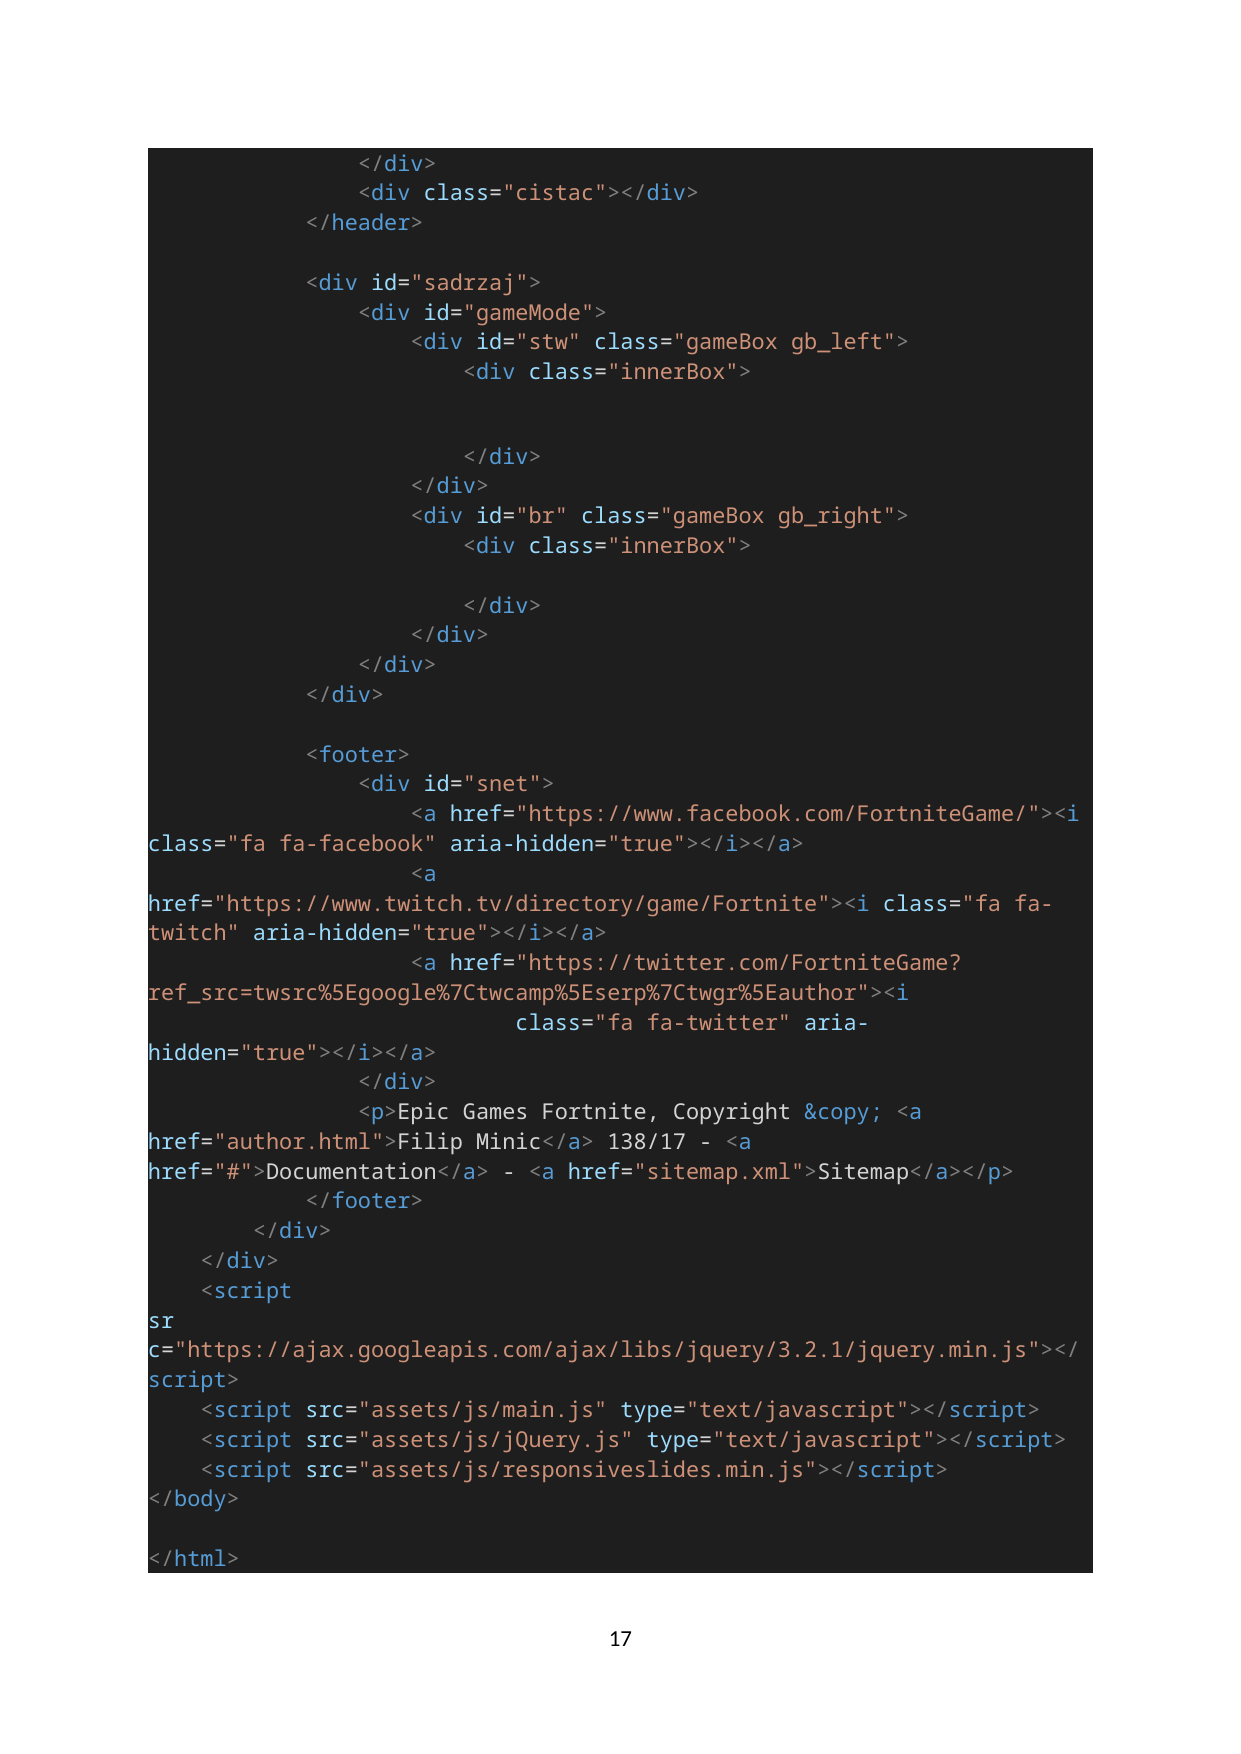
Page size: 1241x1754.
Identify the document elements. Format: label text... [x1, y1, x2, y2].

text </div> [148, 1066, 1093, 1096]
text </header> [148, 207, 1093, 237]
text <footer> [148, 739, 1093, 768]
text </div> [148, 1245, 1093, 1275]
text </div> [148, 148, 1093, 177]
text <script src="assets/js/responsiveslides.min.js"></script> [148, 1454, 1093, 1483]
text <a href="https://www.twitch.tv/directory/game/Fortnite"><i class="fa fa-twitch" aria-hidden="true"></i></a> [148, 858, 1093, 947]
text </div> [148, 441, 1093, 471]
text </div> [148, 1215, 1093, 1245]
text <div id="stw" class="gameBox gb_left"> [148, 326, 1093, 356]
text <div id="snet"> [148, 768, 1093, 798]
text <script src="assets/js/main.js" type="text/javascript"></script> [148, 1394, 1093, 1424]
text </div> [148, 619, 1093, 649]
text </footer> [148, 1186, 1093, 1215]
text <a href="https://www.facebook.com/FortniteGame/"><i class="fa fa-facebook" aria-hidden="true"></i></a> [148, 798, 1093, 858]
text <script src="https://ajax.googleapis.com/ajax/libs/jquery/3.2.1/jquery.min.js"></script> [148, 1275, 1093, 1394]
text <div id="gameMode"> [148, 297, 1093, 326]
text <div id="sadrzaj"> [148, 267, 1093, 297]
text <a href="https://twitter.com/FortniteGame?ref_src=twsrc%5Egoogle%7Ctwcamp%5Eserp%7Ctwgr%5Eauthor"><i [148, 947, 1093, 1007]
text </div> [148, 471, 1093, 500]
text <div class="innerBox"> [148, 356, 1093, 386]
text class="fa fa-twitter" aria-hidden="true"></i></a> [148, 1007, 1093, 1066]
text </div> [148, 679, 1093, 709]
text </body> [148, 1483, 1093, 1513]
text <script src="assets/js/jQuery.js" type="text/javascript"></script> [148, 1424, 1093, 1454]
text </div> [148, 590, 1093, 619]
text <div class="cistac"></div> [148, 177, 1093, 207]
text </div> [148, 649, 1093, 679]
text <p>Epic Games Fortnite, Copyright &copy; <a href="author.html">Filip Minic</a> 138/17 - <a href="#">Documentation</a> - <a href="sitemap.xml">Sitemap</a></p> [148, 1096, 1093, 1186]
text <div id="br" class="gameBox gb_right"> [148, 500, 1093, 530]
text </html> [148, 1543, 1093, 1573]
text <div class="innerBox"> [148, 530, 1093, 560]
